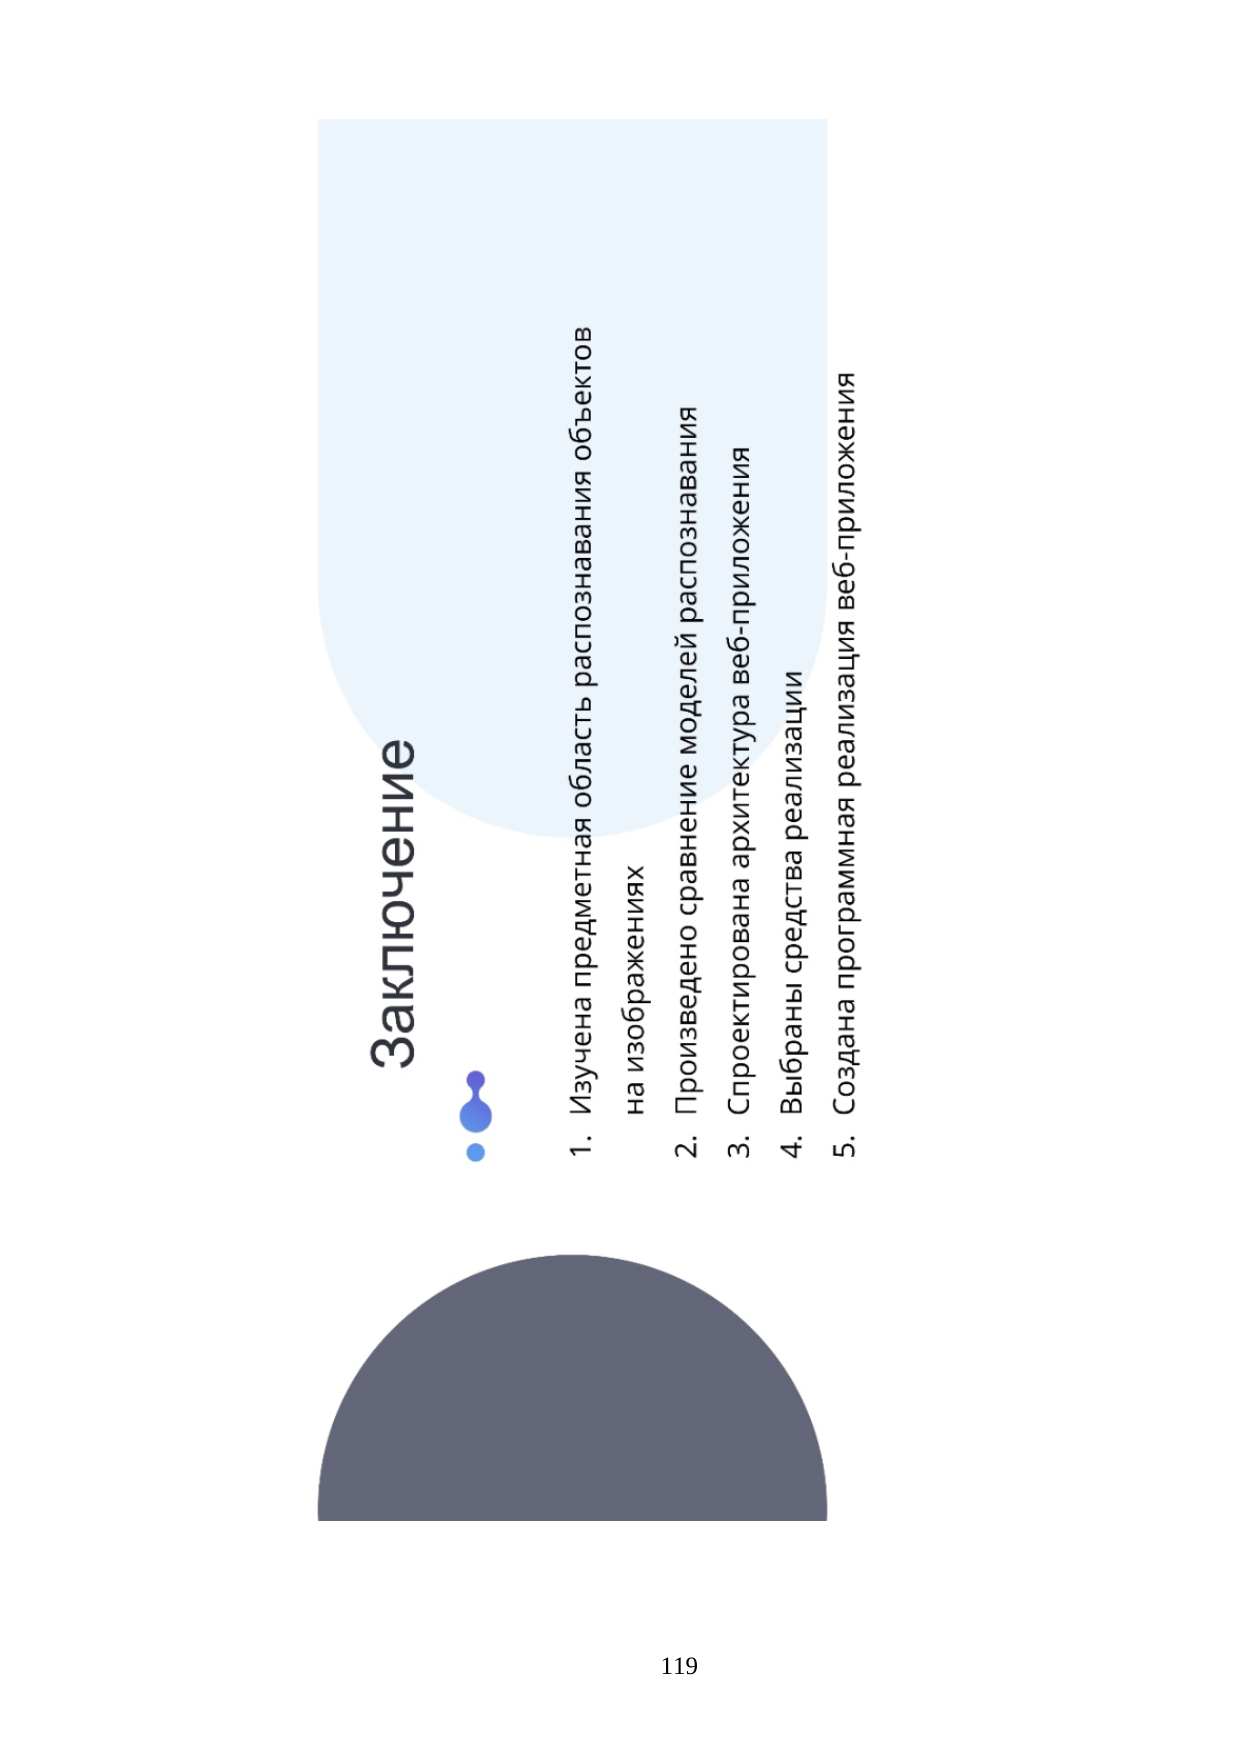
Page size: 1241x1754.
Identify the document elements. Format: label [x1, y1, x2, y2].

picture [178, 120, 967, 1521]
